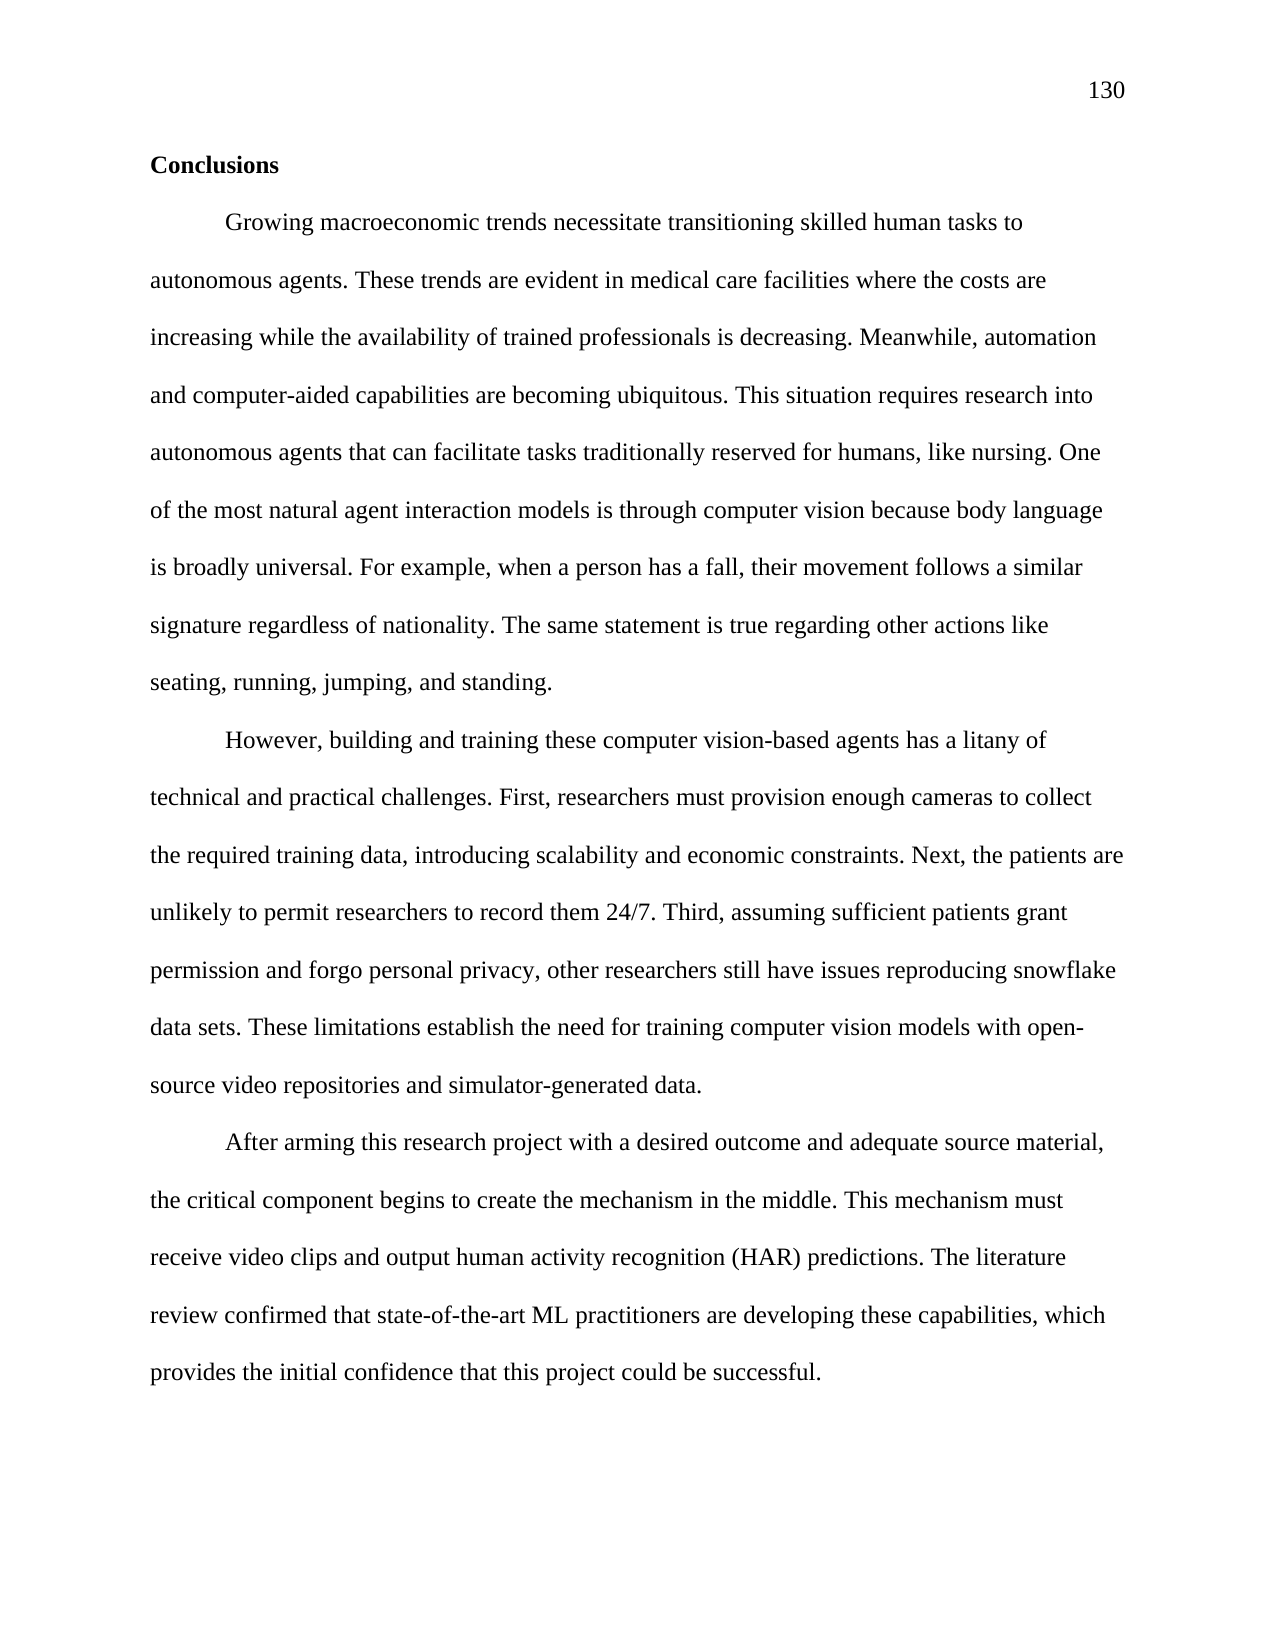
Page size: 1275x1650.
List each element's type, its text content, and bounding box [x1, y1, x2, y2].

subtitle Conclusions [150, 150, 1125, 179]
text However, building and training these computer vision-based agents has a litany of technical and practical challenges. First, researchers must provision enough cameras to collect the required training data, introducing scalability and economic constraints. Next, the patients are unlikely to permit researchers to record them 24/7. Third, assuming sufficient patients grant permission and forgo personal privacy, other researchers still have issues reproducing snowflake data sets. These limitations establish the need for training computer vision models with open-source video repositories and simulator-generated data. [150, 725, 1125, 1099]
text Growing macroeconomic trends necessitate transitioning skilled human tasks to autonomous agents. These trends are evident in medical care facilities where the costs are increasing while the availability of trained professionals is decreasing. Meanwhile, automation and computer-aided capabilities are becoming ubiquitous. This situation requires research into autonomous agents that can facilitate tasks traditionally reserved for humans, like nursing. One of the most natural agent interaction models is through computer vision because body language is broadly universal. For example, when a person has a fall, their movement follows a similar signature regardless of nationality. The same statement is true regarding other actions like seating, running, jumping, and standing. [150, 207, 1125, 696]
text After arming this research project with a desired outcome and adequate source material, the critical component begins to create the mechanism in the middle. This mechanism must receive video clips and output human activity recognition (HAR) predictions. The literature review confirmed that state-of-the-art ML practitioners are developing these capabilities, which provides the initial confidence that this project could be successful. [150, 1127, 1125, 1386]
